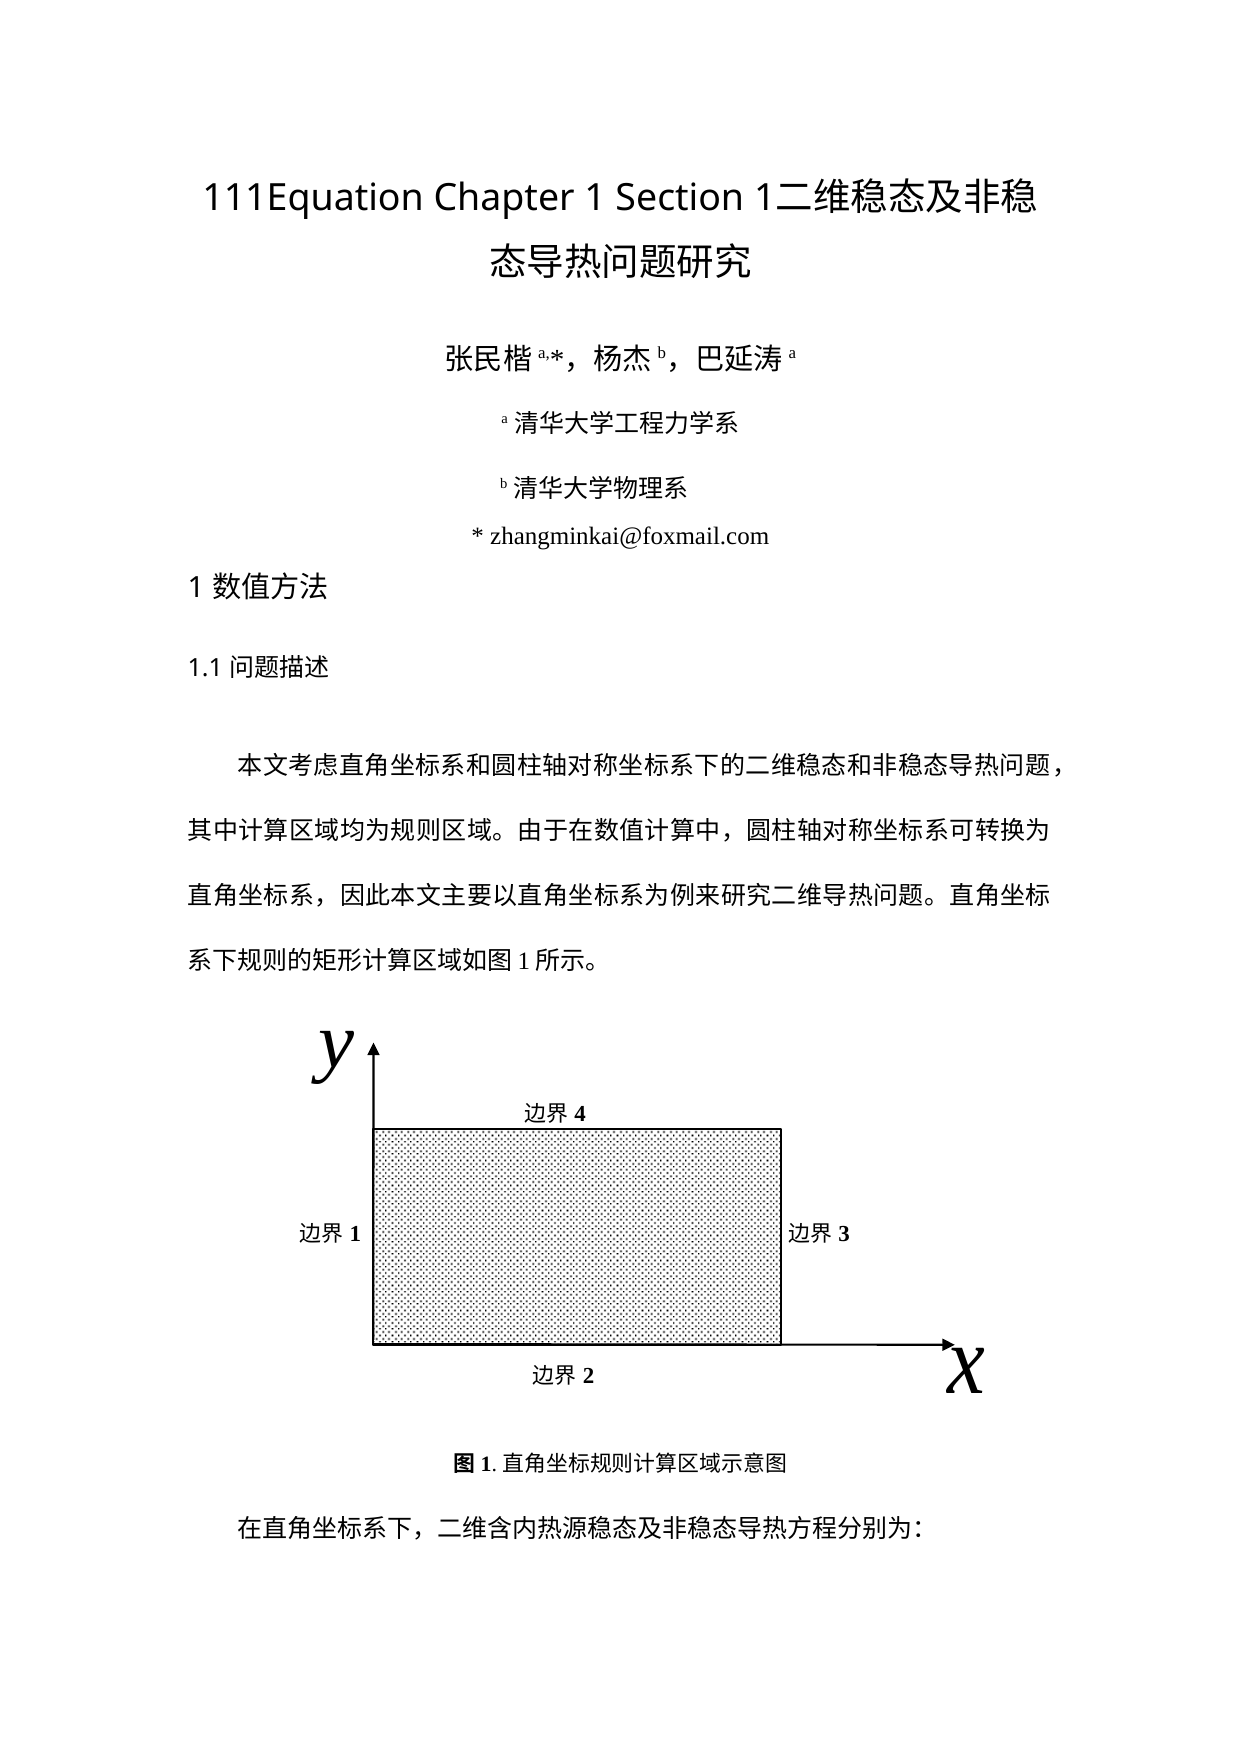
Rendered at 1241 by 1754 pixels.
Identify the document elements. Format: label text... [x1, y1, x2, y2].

text 图 1. 直角坐标规则计算区域示意图 [187, 991, 1053, 1478]
text 张民楷a,*，杨杰b，巴延涛a [187, 324, 1053, 389]
text * zhangminkai@foxmail.com [187, 519, 1053, 552]
text 本文考虑直角坐标系和圆柱轴对称坐标系下的二维稳态和非稳态导热问题，其中计算区域均为规则区域。由于在数值计算中，圆柱轴对称坐标系可转换为直角坐标系，因此本文主要以直角坐标系为例来研究二维导热问题。直角坐标系下规则的矩形计算区域如图1所示。 [187, 731, 1053, 991]
text a 清华大学工程力学系 [187, 389, 1053, 454]
text b 清华大学物理系 [187, 454, 1053, 519]
text 二维稳态及非稳态导热问题研究 [187, 162, 1053, 292]
text 1.1 问题描述 [187, 633, 1053, 698]
text 在直角坐标系下，二维含内热源稳态及非稳态导热方程分别为： [187, 1494, 1053, 1559]
text 1 数值方法 [187, 552, 1053, 617]
